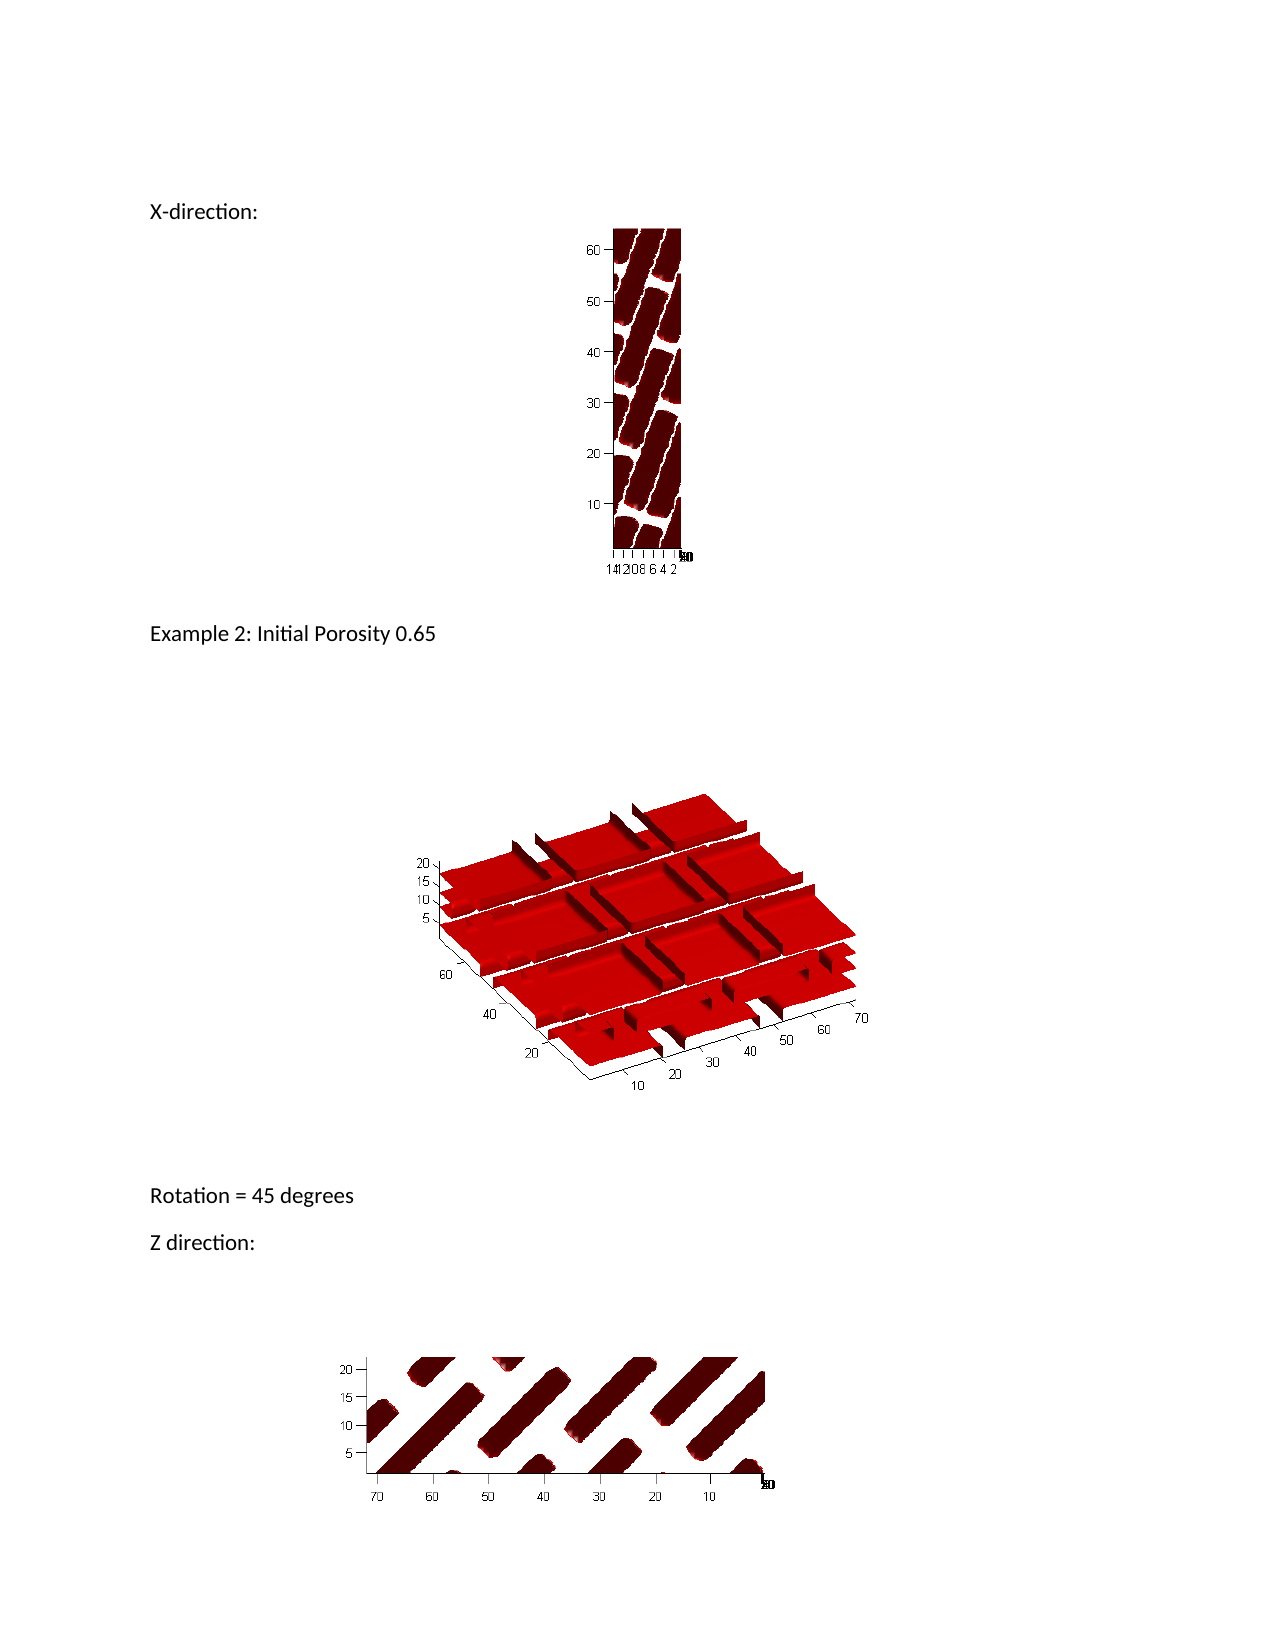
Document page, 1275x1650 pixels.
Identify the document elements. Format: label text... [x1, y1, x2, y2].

text Z direction: [150, 1228, 1125, 1256]
picture [368, 735, 907, 1139]
picture [300, 1229, 813, 1614]
text Rotation = 45 degrees [150, 1181, 1125, 1209]
picture [375, 198, 900, 592]
text Example 2: Initial Porosity 0.65 [150, 619, 1125, 647]
text X-direction: [150, 197, 1125, 225]
